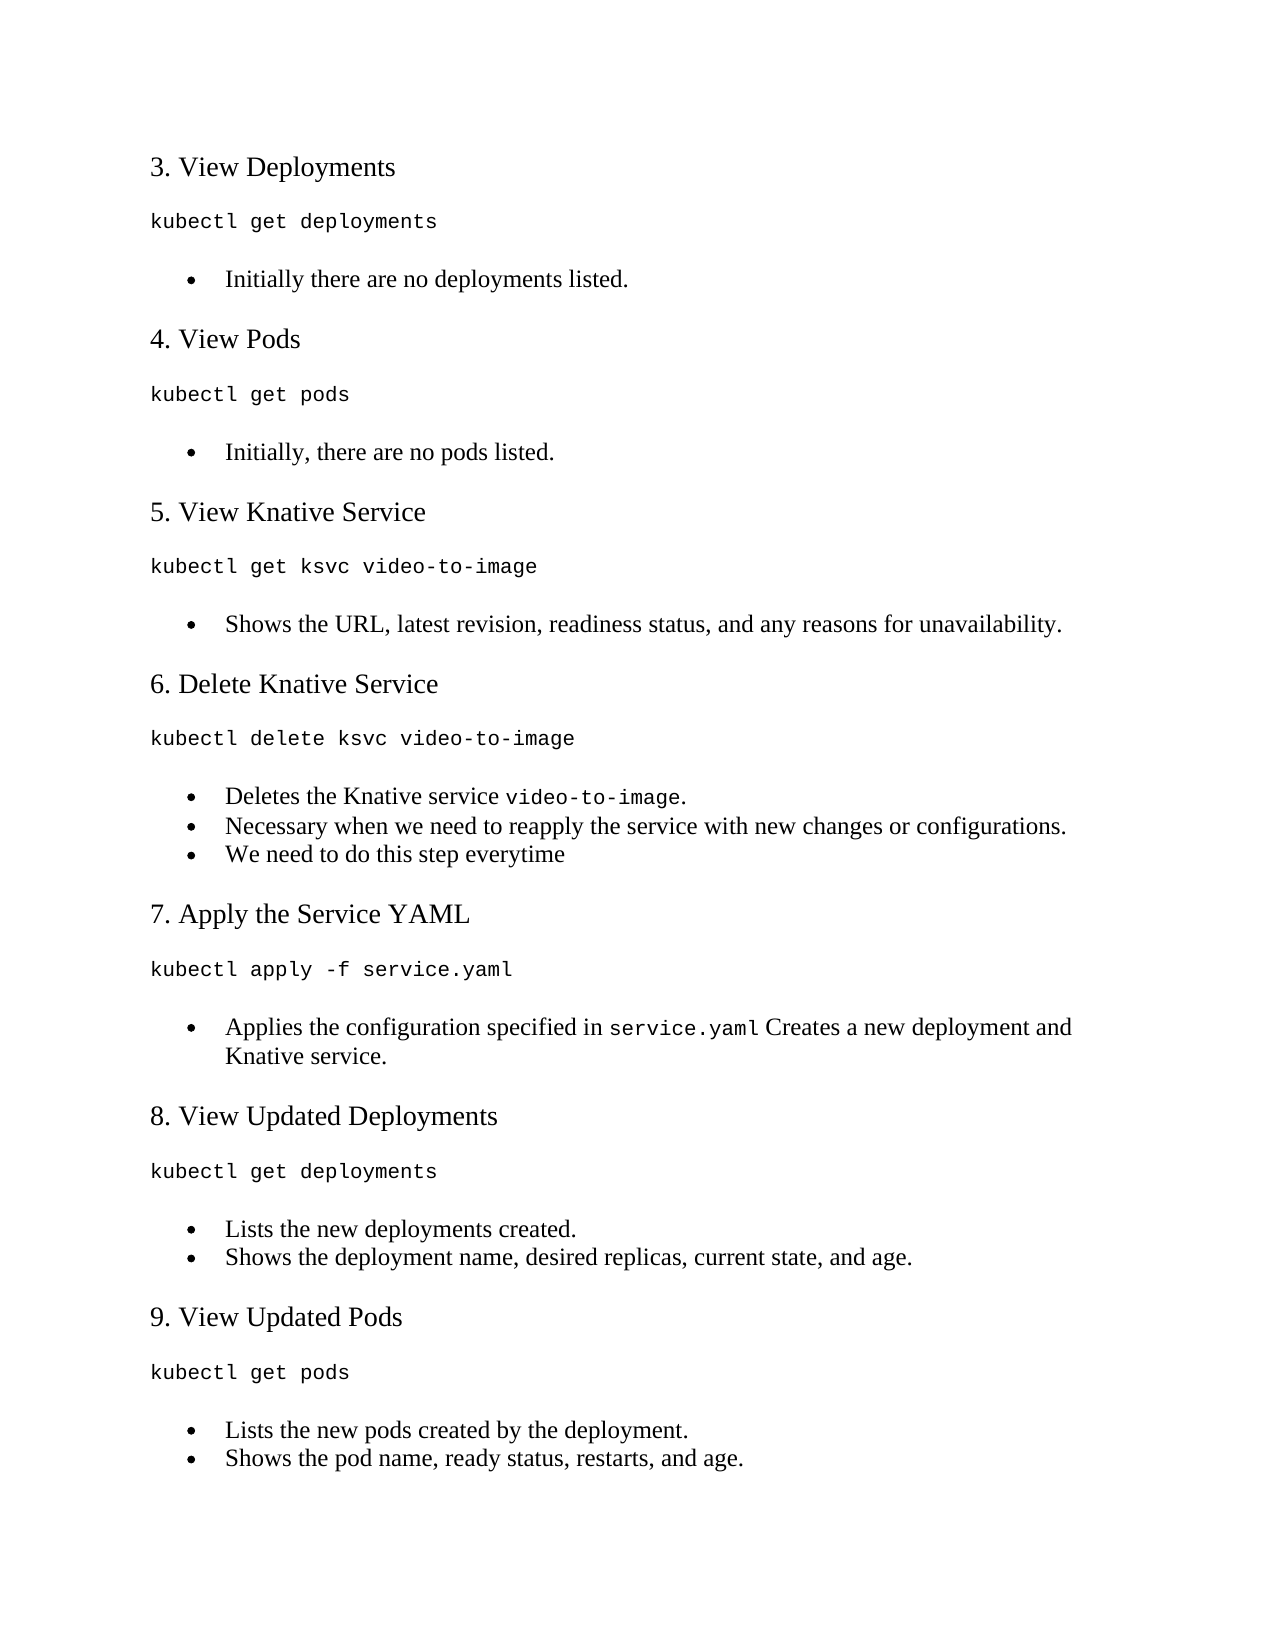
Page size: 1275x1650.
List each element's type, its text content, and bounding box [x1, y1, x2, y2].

list Lists the new pods created by the deployment. [187, 1415, 1125, 1443]
text kubectl get pods [150, 1362, 1125, 1386]
text 3. View Deployments [150, 150, 1125, 182]
list Initially there are no deployments listed. [187, 264, 1125, 293]
text kubectl get deployments [150, 1161, 1125, 1184]
list Deletes the Knative service video-to-image. [187, 781, 1125, 811]
text kubectl get ksvc video-to-image [150, 556, 1125, 580]
list Shows the deployment name, desired replicas, current state, and age. [187, 1242, 1125, 1271]
text 8. View Updated Deployments [150, 1099, 1125, 1132]
text kubectl apply -f service.yaml [150, 959, 1125, 983]
list Shows the pod name, ready status, restarts, and age. [187, 1443, 1125, 1472]
list Applies the configuration specified in service.yaml Creates a new deployment and Knative service. [187, 1012, 1125, 1070]
list Necessary when we need to reapply the service with new changes or configurations. [187, 811, 1125, 839]
list Shows the URL, latest revision, readiness status, and any reasons for unavailability. [187, 609, 1125, 638]
text 5. View Knative Service [150, 494, 1125, 527]
text 9. View Updated Pods [150, 1300, 1125, 1333]
list Lists the new deployments created. [187, 1214, 1125, 1242]
text kubectl delete ksvc video-to-image [150, 728, 1125, 752]
list We need to do this step everytime [187, 839, 1125, 868]
text kubectl get deployments [150, 212, 1125, 235]
text 7. Apply the Service YAML [150, 897, 1125, 930]
text 4. View Pods [150, 322, 1125, 355]
list Initially, there are no pods listed. [187, 437, 1125, 465]
text 6. Delete Knative Service [150, 667, 1125, 699]
text kubectl get pods [150, 384, 1125, 407]
